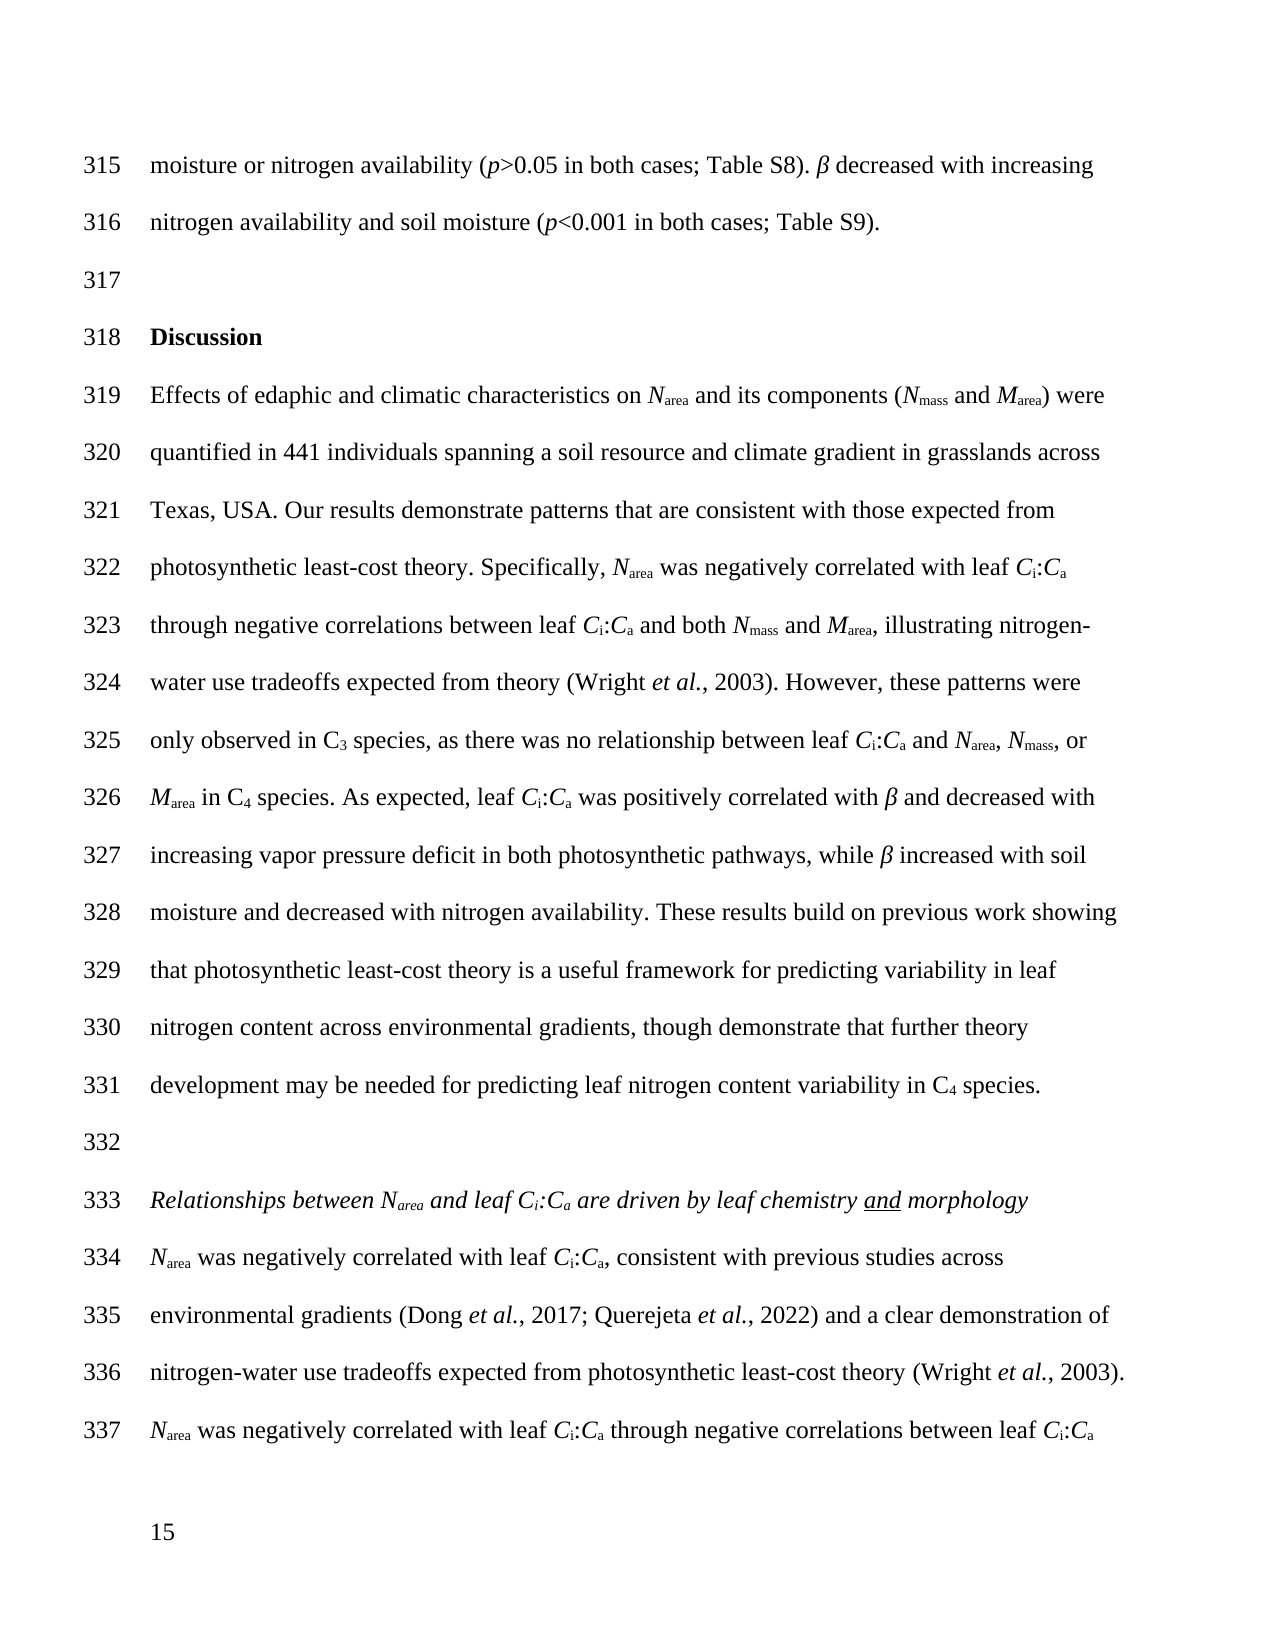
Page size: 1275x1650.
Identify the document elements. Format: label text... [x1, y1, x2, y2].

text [150, 1242, 1125, 1444]
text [150, 150, 1125, 236]
text Relationships between Narea and leaf Ci:Ca are driven by leaf chemistry and morphology [150, 1185, 1125, 1214]
text Discussion [150, 322, 1125, 351]
text Effects of edaphic and climatic characteristics on Narea and its components (Nmass and Marea) were quantified in 441 individuals spanning a soil resource and climate gradient in grasslands across Texas, USA. Our results demonstrate patterns that are consistent with those expected from photosynthetic least-cost theory. Specifically, Narea was negatively correlated with leaf Ci:Ca through negative correlations between leaf Ci:Ca and both Nmass and Marea, illustrating nitrogen-water use tradeoffs expected from theory . However, these patterns were only observed in C3 species, as there was no relationship between leaf Ci:Ca and Narea, Nmass, or Marea in C4 species. As expected, leaf Ci:Ca was positively correlated with β and decreased with increasing vapor pressure deficit in both photosynthetic pathways, while β increased with soil moisture and decreased with nitrogen availability. These results build on previous work showing that photosynthetic least-cost theory is a useful framework for predicting variability in leaf nitrogen content across environmental gradients, though demonstrate that further theory development may be needed for predicting leaf nitrogen content variability in C4 species. [150, 380, 1125, 1099]
